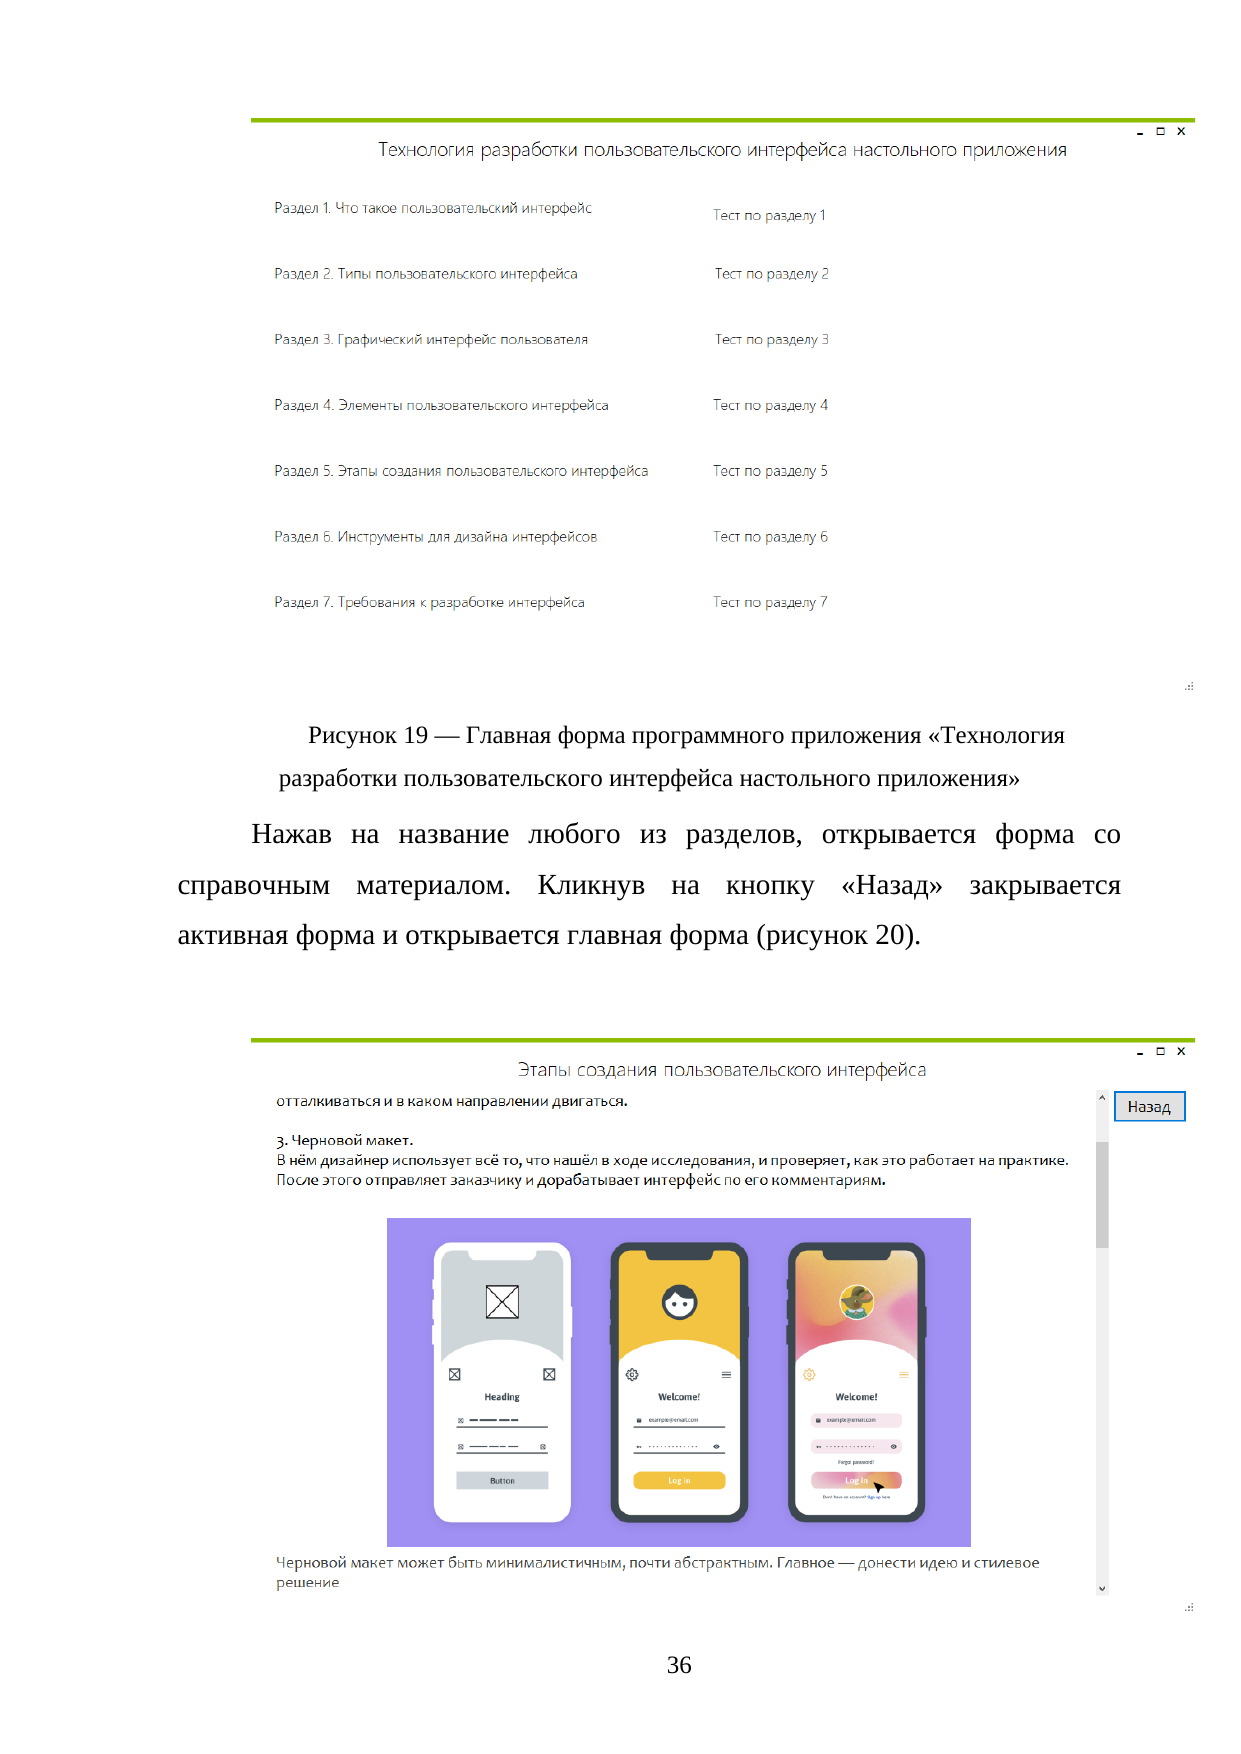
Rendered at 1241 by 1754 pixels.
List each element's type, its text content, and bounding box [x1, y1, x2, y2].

picture [251, 1038, 1196, 1614]
text Рисунок 19 — Главная форма программного приложения «Технология разработки пользовательского интерфейса настольного приложения» [177, 720, 1122, 792]
text Нажав на название любого из разделов, открывается форма со справочным материалом. Кликнув на кнопку «Назад» закрывается активная форма и открывается главная форма (рисунок 20). [177, 817, 1122, 951]
picture [251, 118, 1196, 693]
